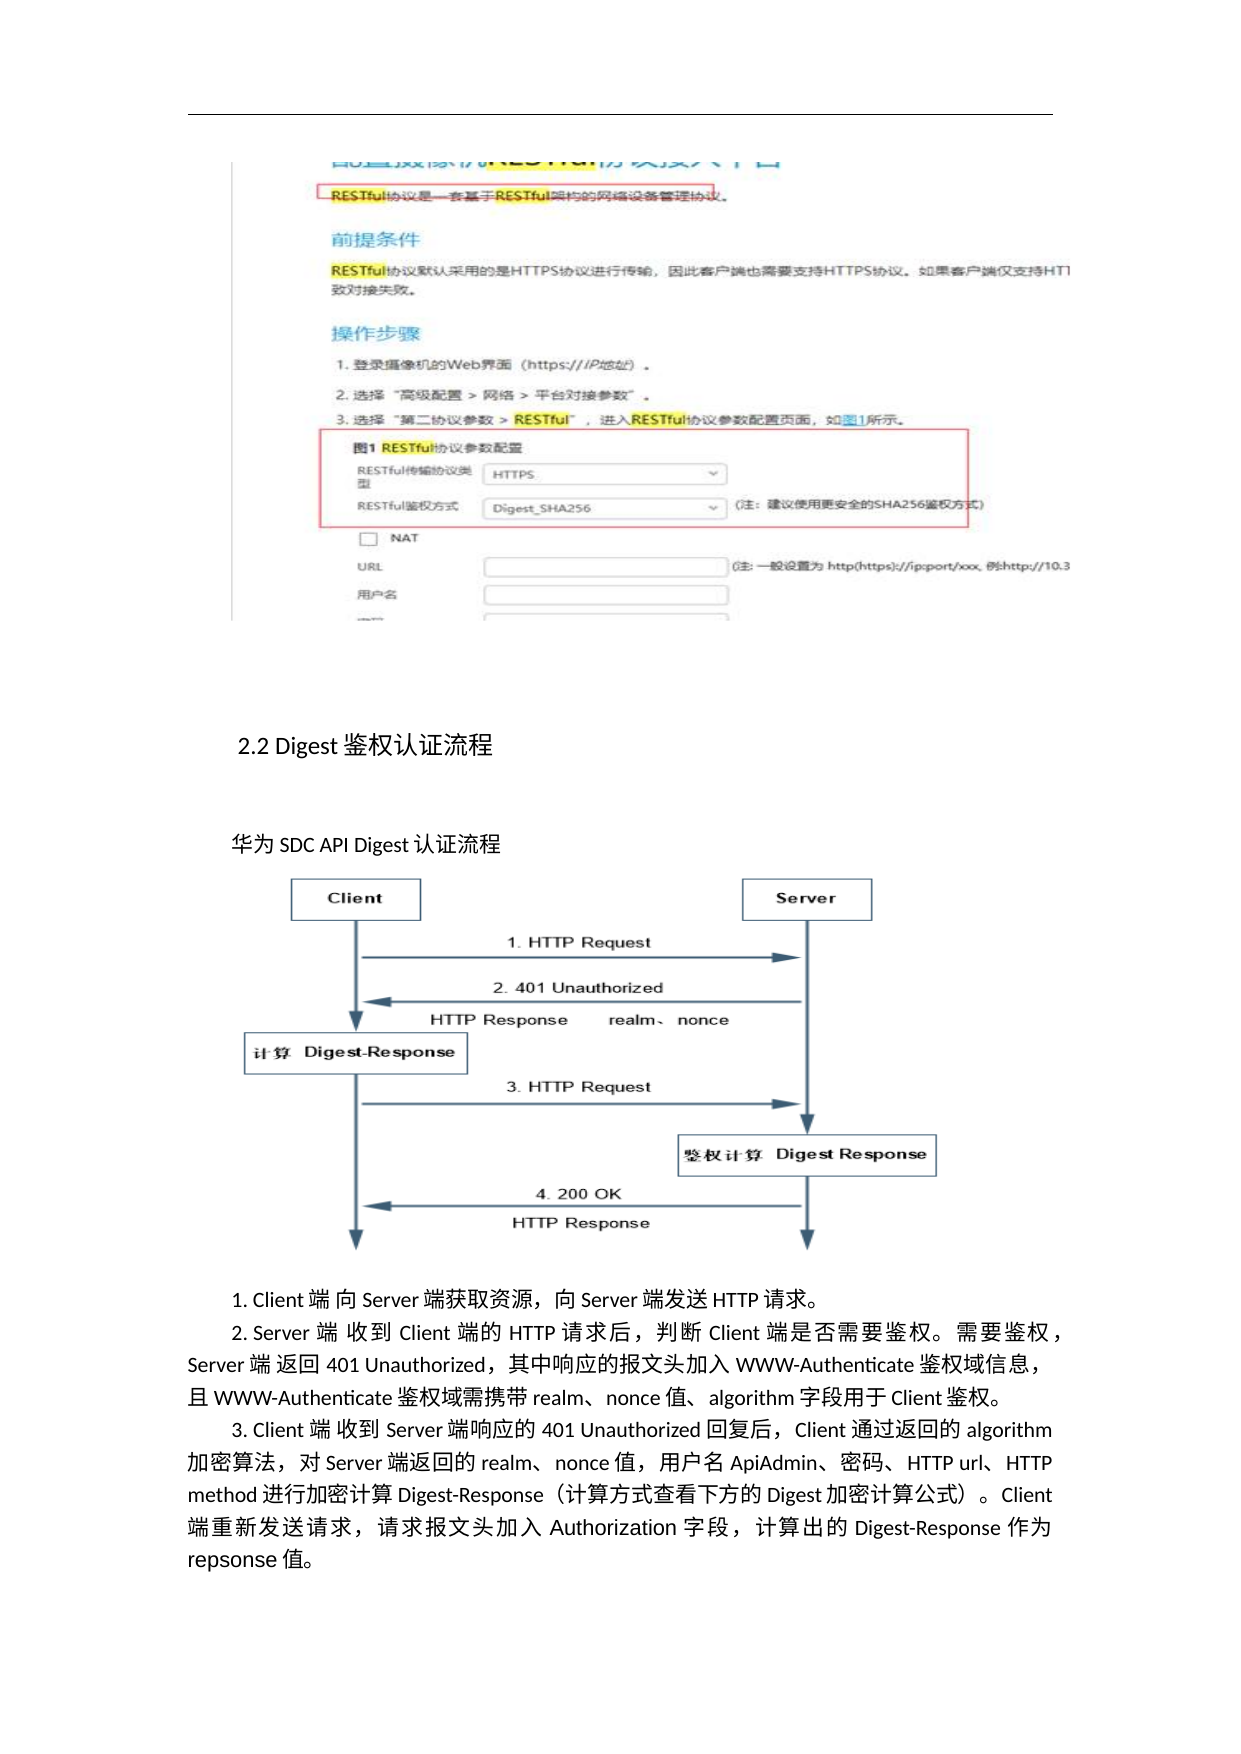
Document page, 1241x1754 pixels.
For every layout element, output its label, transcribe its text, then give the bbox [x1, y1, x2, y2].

text 1. Client端 向 Server端获取资源，向Server端发送HTTP请求。 [187, 1282, 1053, 1314]
picture [231, 162, 1146, 622]
subtitle Digest鉴权认证流程 [237, 711, 1053, 776]
picture [231, 859, 943, 1254]
text 华为SDC API Digest认证流程 [187, 827, 1053, 859]
text 3. Client端 收到 Server端响应的 401 Unauthorized回复后，Client通过返回的algorithm加密算法，对Server端返回的realm、nonce值，用户名ApiAdmin、密码、HTTP url、HTTP method进行加密计算Digest-Response（计算方式查看下方的Digest加密计算公式）。Client端重新发送请求，请求报文头加入Authorization字段，计算出的Digest-Response作为repsonse值。 [187, 1412, 1053, 1574]
text 2. Server端 收到 Client端的HTTP请求后，判断Client端是否需要鉴权。需要鉴权，Server端 返回 401 Unauthorized，其中响应的报文头加入WWW-Authenticate鉴权域信息，且WWW-Authenticate鉴权域需携带realm、nonce值、algorithm字段用于Client鉴权。 [187, 1314, 1053, 1412]
